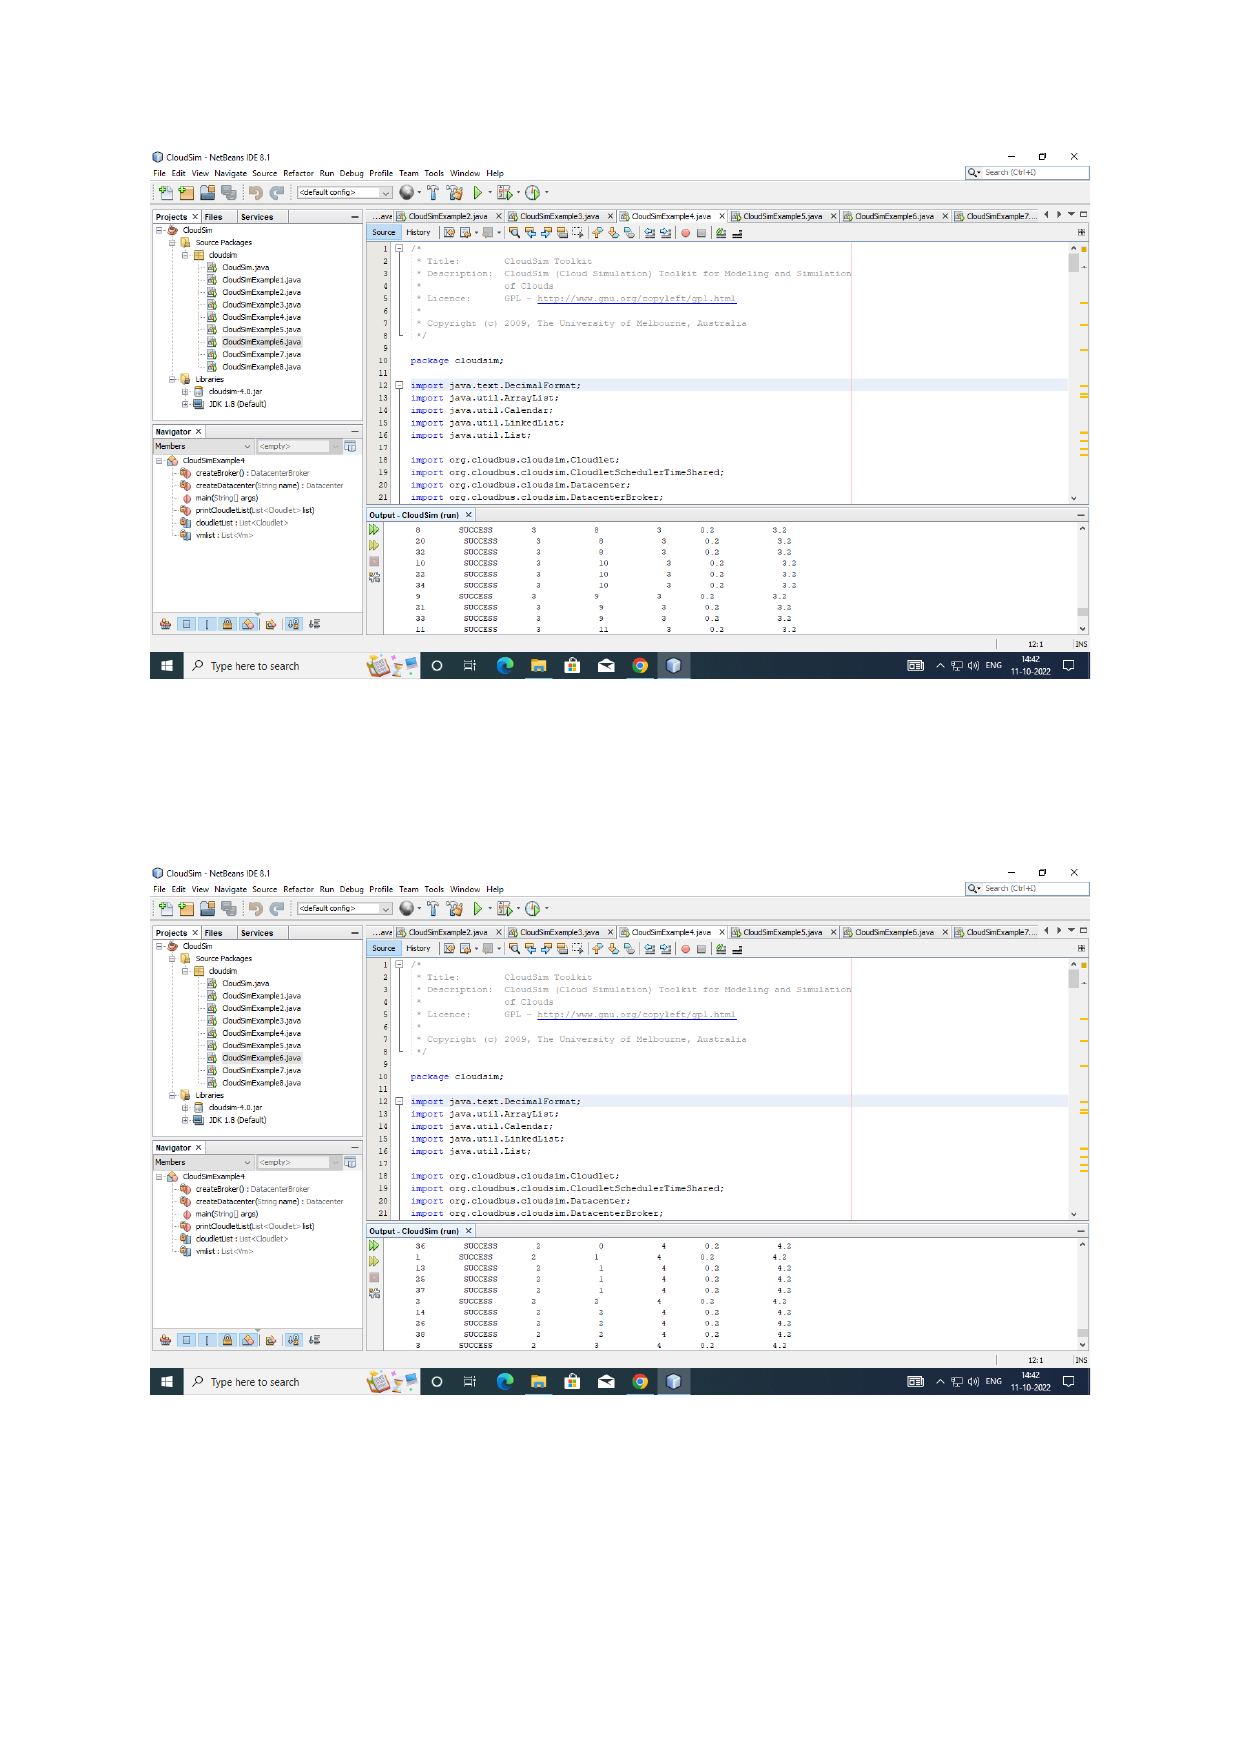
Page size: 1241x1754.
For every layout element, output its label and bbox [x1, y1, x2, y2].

picture [150, 150, 1091, 679]
picture [150, 866, 1091, 1395]
